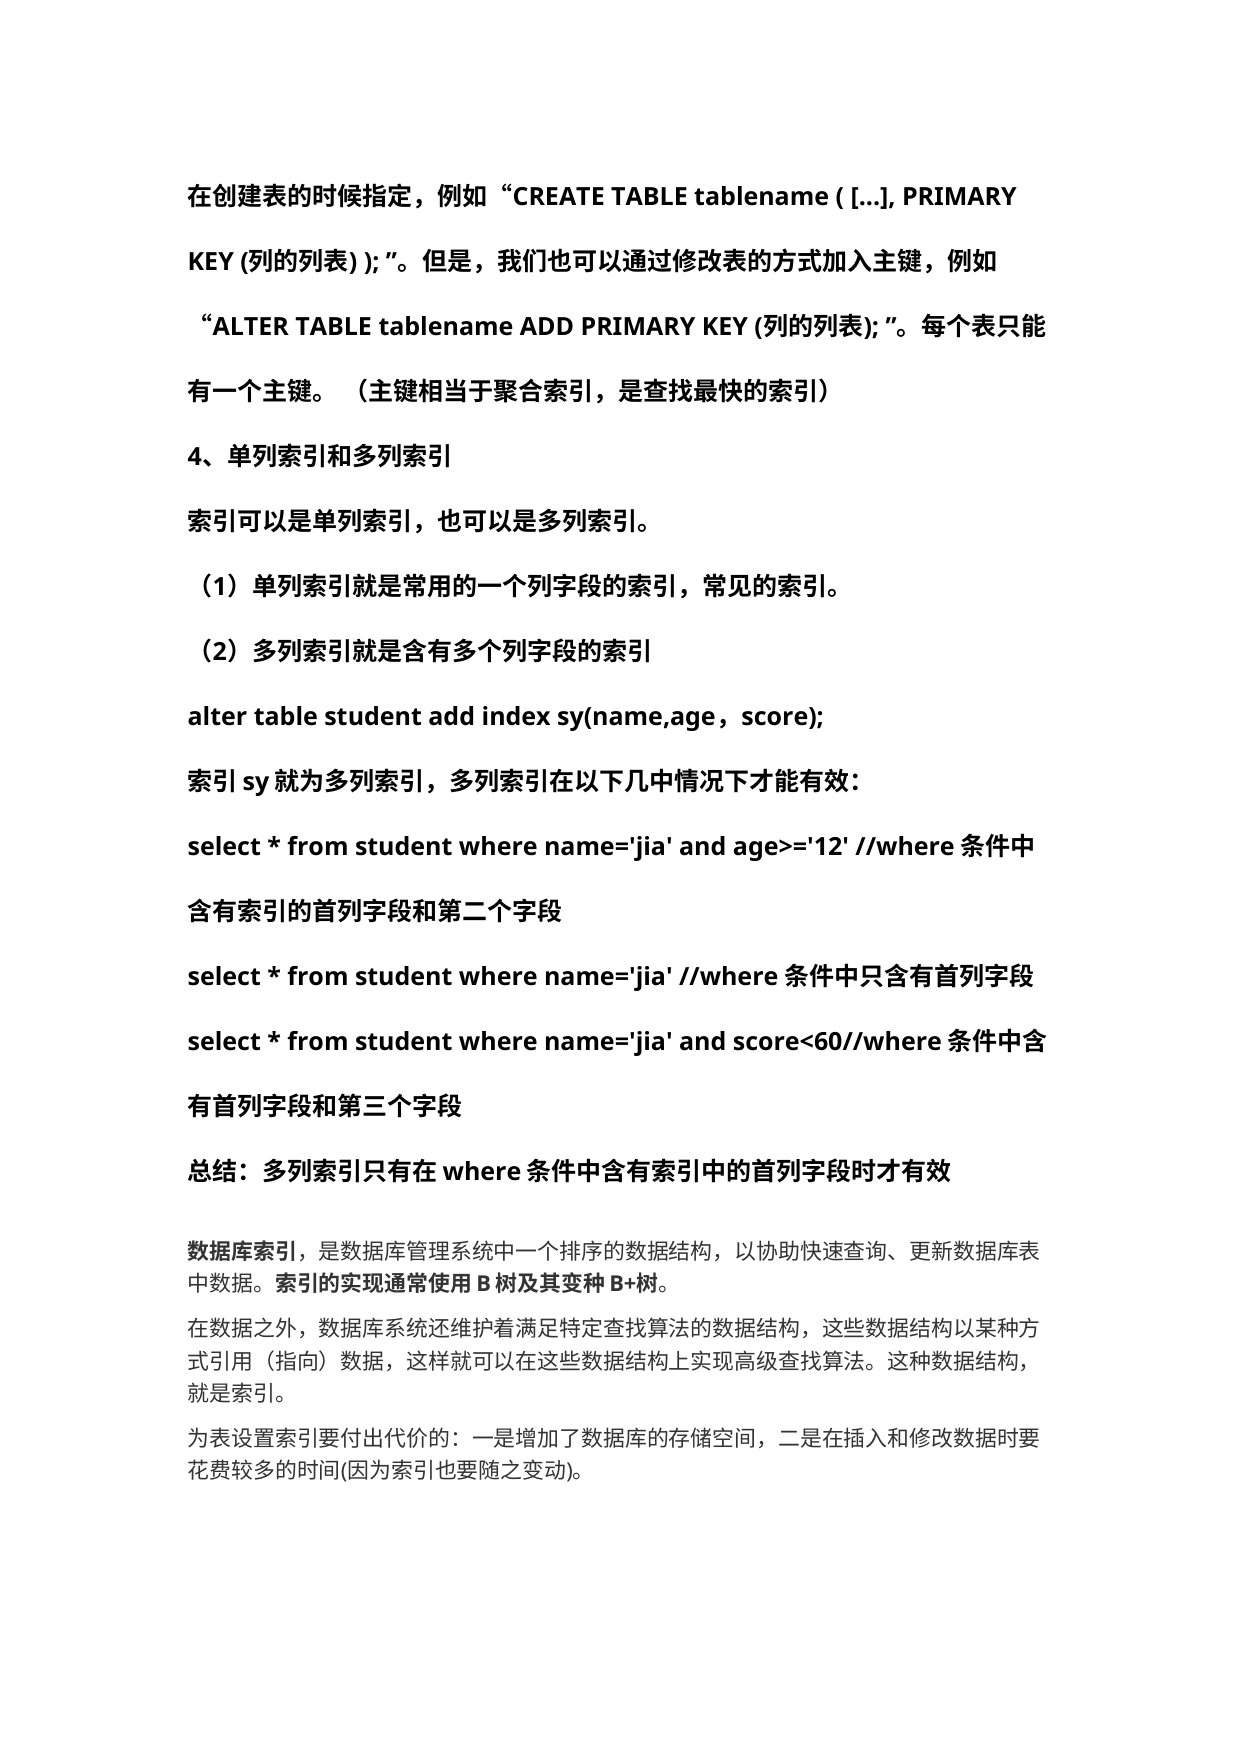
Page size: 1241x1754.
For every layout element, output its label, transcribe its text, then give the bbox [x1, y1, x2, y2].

text 在数据之外，数据库系统还维护着满足特定查找算法的数据结构，这些数据结构以某种方式引用（指向）数据，这样就可以在这些数据结构上实现高级查找算法。这种数据结构，就是索引。 [187, 1311, 1053, 1408]
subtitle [187, 162, 1053, 1202]
text 数据库索引，是数据库管理系统中一个排序的数据结构，以协助快速查询、更新数据库表中数据。索引的实现通常使用B树及其变种B+树。 [187, 1233, 1053, 1298]
text 为表设置索引要付出代价的：一是增加了数据库的存储空间，二是在插入和修改数据时要花费较多的时间(因为索引也要随之变动)。 [187, 1421, 1053, 1486]
